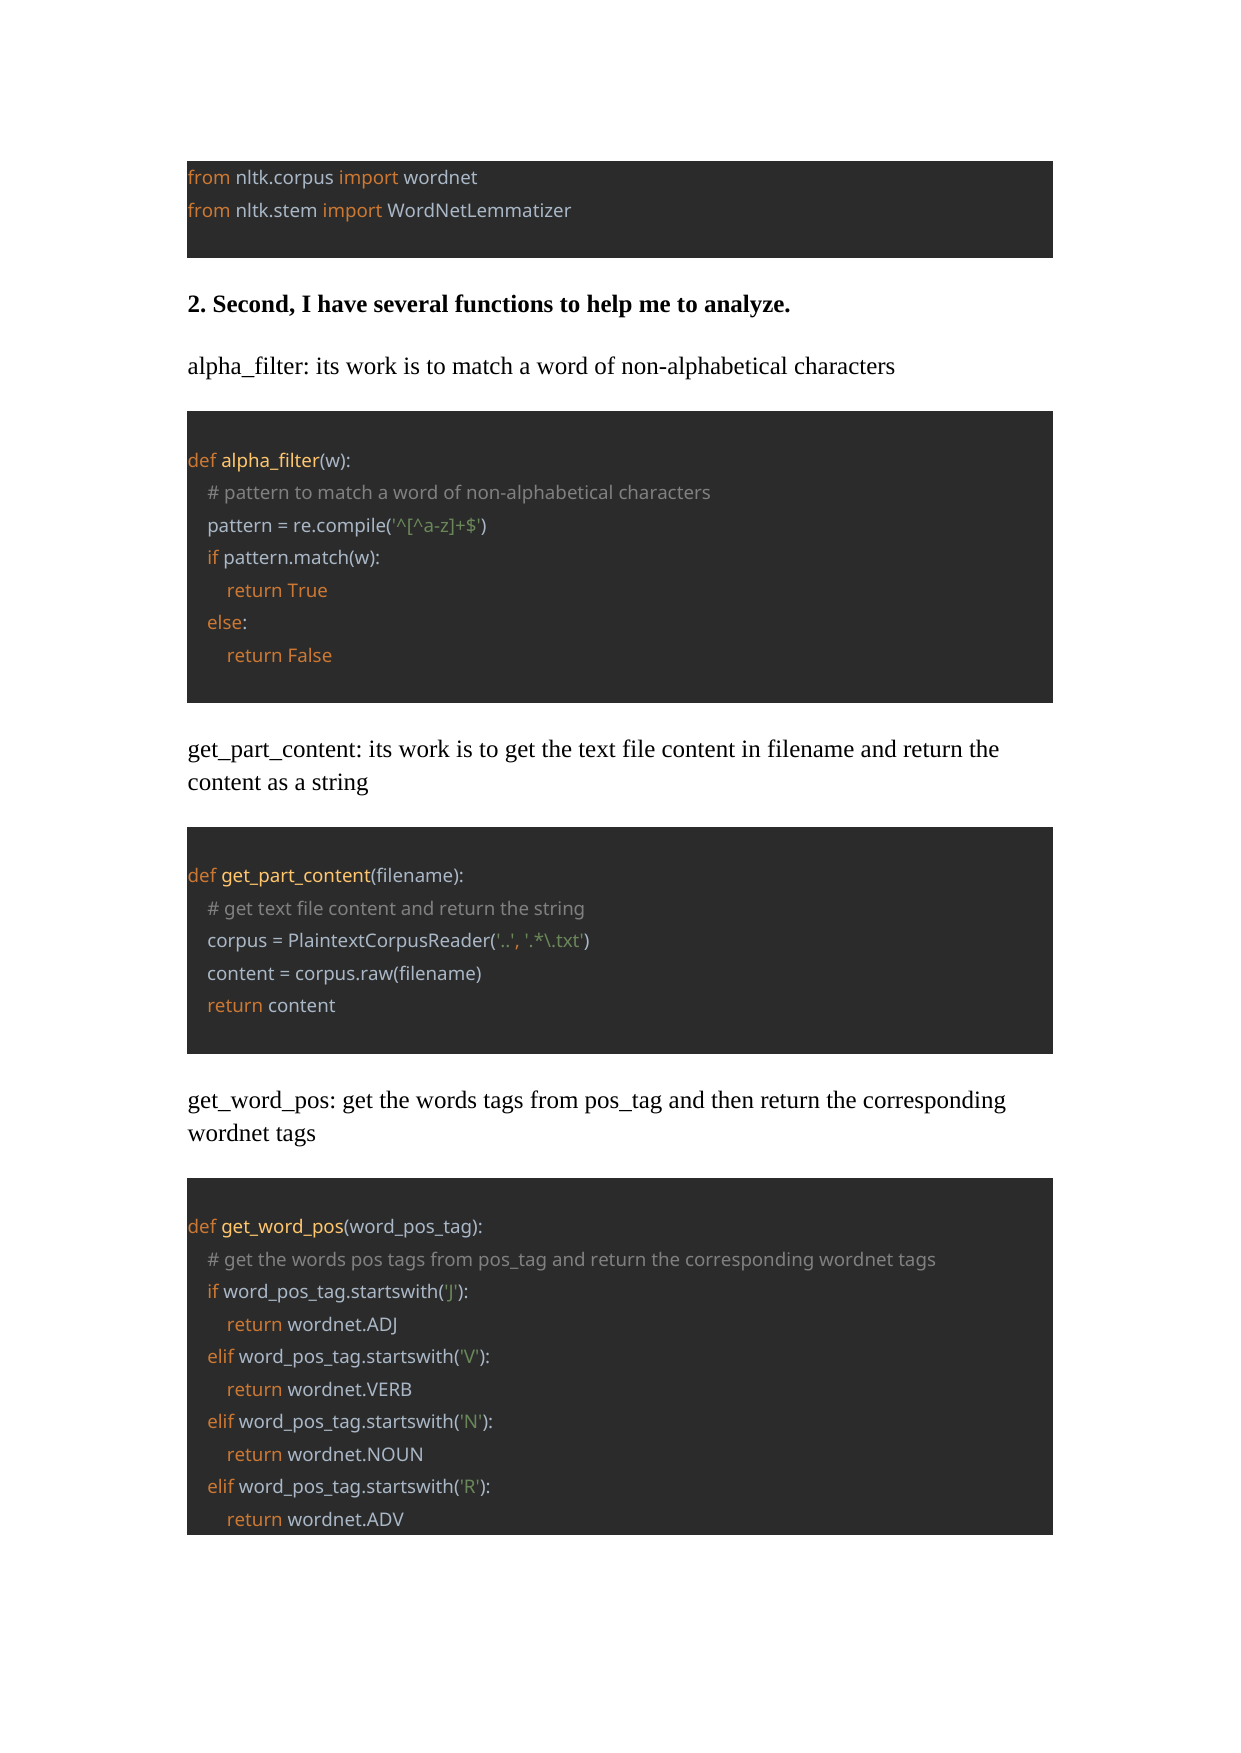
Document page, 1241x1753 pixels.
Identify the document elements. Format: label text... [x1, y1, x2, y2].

text get_word_pos: get the words tags from pos_tag and then return the corresponding wordnet tags [187, 1083, 1053, 1148]
text alpha_filter: its work is to match a word of non-alphabetical characters [187, 349, 1053, 382]
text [187, 161, 1053, 226]
text 2. Second, I have several functions to help me to analyze. [187, 288, 1053, 320]
text def get_part_content(filename): # get text file content and return the string corpus = PlaintextCorpusReader('..', '.*\.txt') content = corpus.raw(filename) return content [187, 859, 1053, 1022]
text get_part_content: its work is to get the text file content in filename and return the content as a string [187, 733, 1053, 798]
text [187, 1210, 1053, 1535]
text def alpha_filter(w): # pattern to match a word of non-alphabetical characters pattern = re.compile('^[^a-z]+$') if pattern.match(w): return True else: return False [187, 443, 1053, 671]
